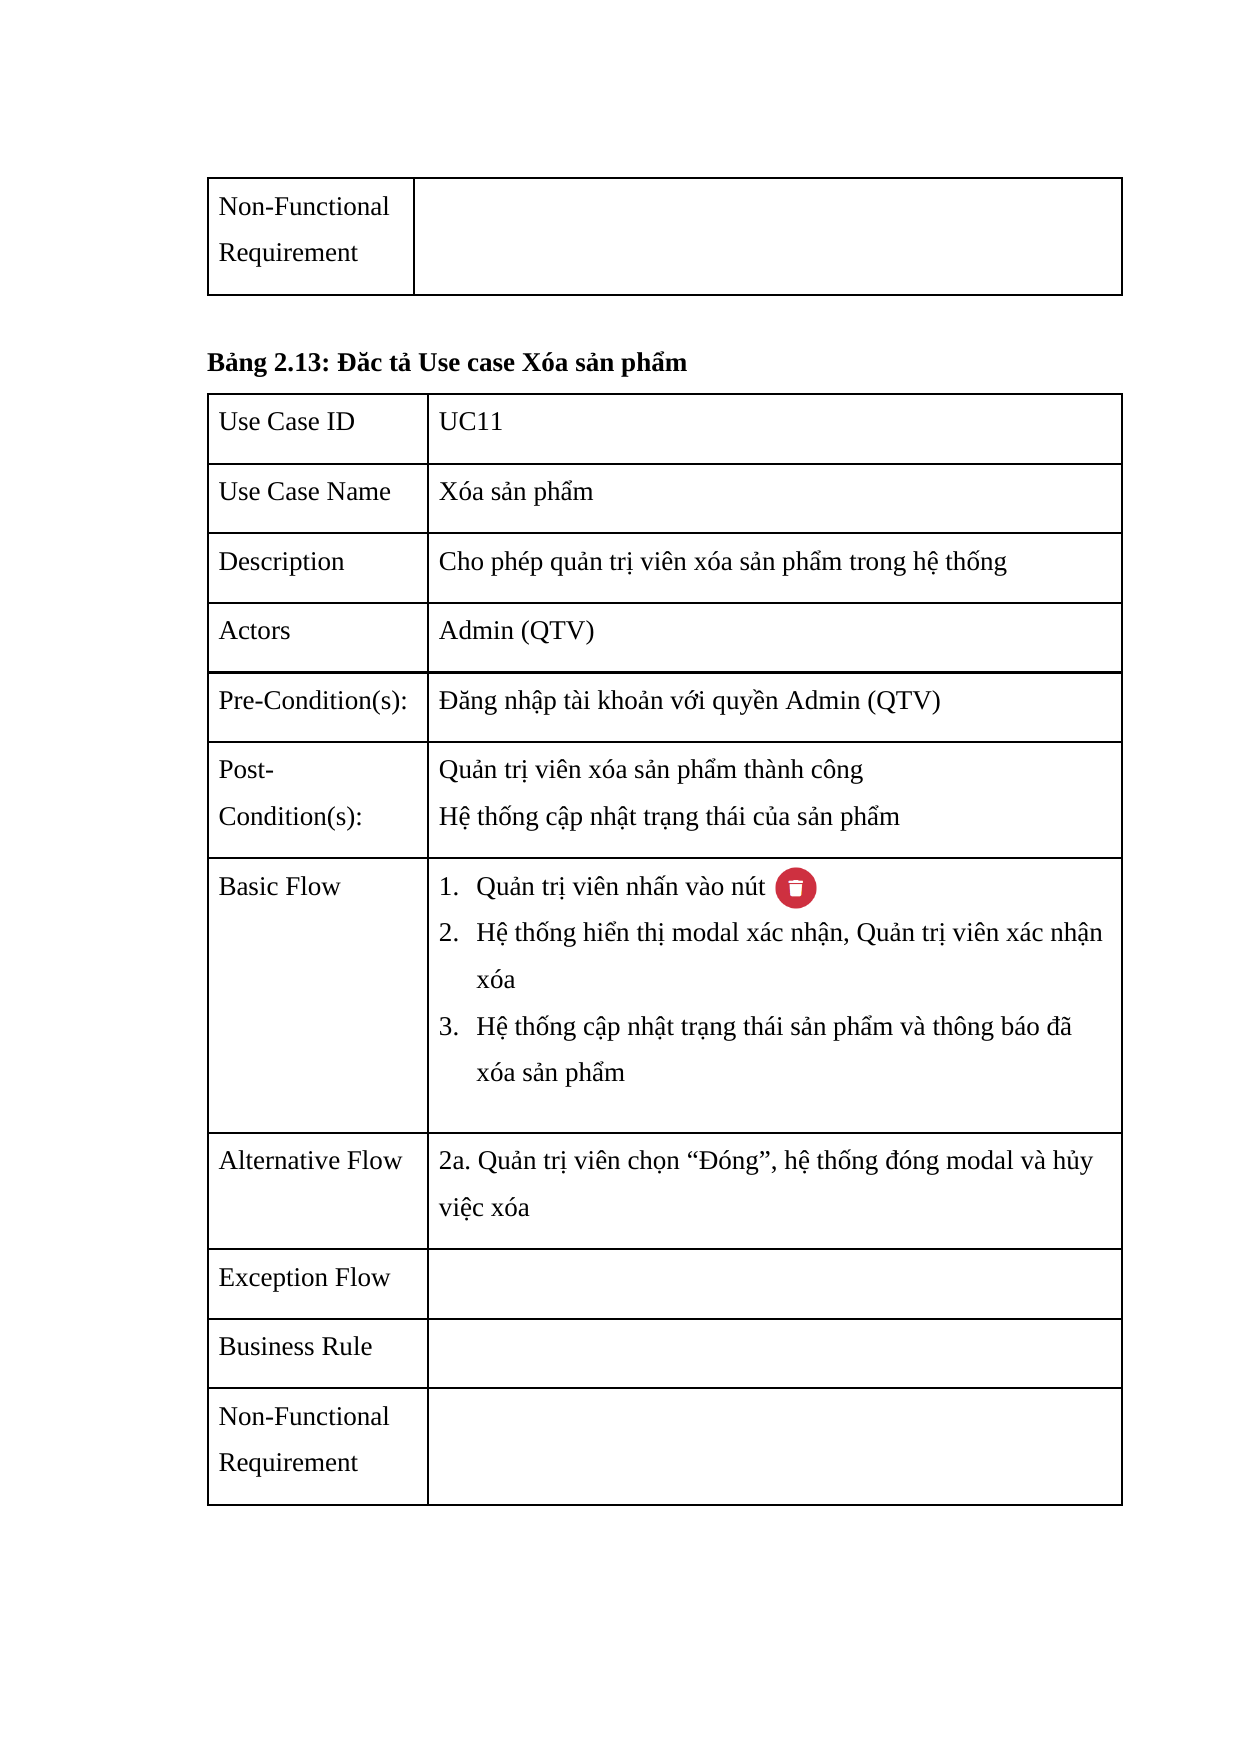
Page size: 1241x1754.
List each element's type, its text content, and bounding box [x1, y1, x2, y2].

table_cell Đăng nhập tài khoản với quyền Admin (QTV) [429, 674, 1121, 741]
table_cell Cho phép quản trị viên xóa sản phẩm trong hệ thống [429, 534, 1121, 602]
table_cell 2a. Quản trị viên chọn “Đóng”, hệ thống đóng modal và hủy việc xóa [429, 1134, 1121, 1248]
table_cell [415, 179, 1121, 293]
table_cell Business Rule [209, 1320, 427, 1387]
table_cell Pre-Condition(s): [209, 674, 427, 741]
table_cell [429, 1320, 1121, 1387]
table_cell Basic Flow [209, 859, 427, 1132]
table_cell Use Case Name [209, 465, 427, 532]
table_cell Non-Functional Requirement [209, 1389, 427, 1503]
table_cell Quản trị viên nhấn vào nút Hệ thống hiển thị modal xác nhận, Quản trị viên xác nhận xóa Hệ thống cập nhật trạng thái sản phẩm và thông báo đã xóa sản phẩm [429, 859, 1121, 1132]
table_cell Quản trị viên xóa sản phẩm thành công Hệ thống cập nhật trạng thái của sản phẩm [429, 743, 1121, 857]
table_cell Alternative Flow [209, 1134, 427, 1248]
table_header UC11 [429, 395, 1121, 463]
table_cell [429, 1250, 1121, 1318]
table_cell Xóa sản phẩm [429, 465, 1121, 532]
table_cell Actors [209, 604, 427, 671]
table_cell Description [209, 534, 427, 602]
picture [772, 864, 818, 910]
table_cell [429, 1389, 1121, 1503]
table_cell Exception Flow [209, 1250, 427, 1318]
table_cell Non-Functional Requirement [209, 179, 413, 293]
table_header Use Case ID [209, 395, 427, 463]
subtitle Bảng 2.13: Đăc tả Use case Xóa sản phẩm [207, 346, 1122, 377]
table_cell Admin (QTV) [429, 604, 1121, 671]
table_cell Post-Condition(s): [209, 743, 427, 857]
